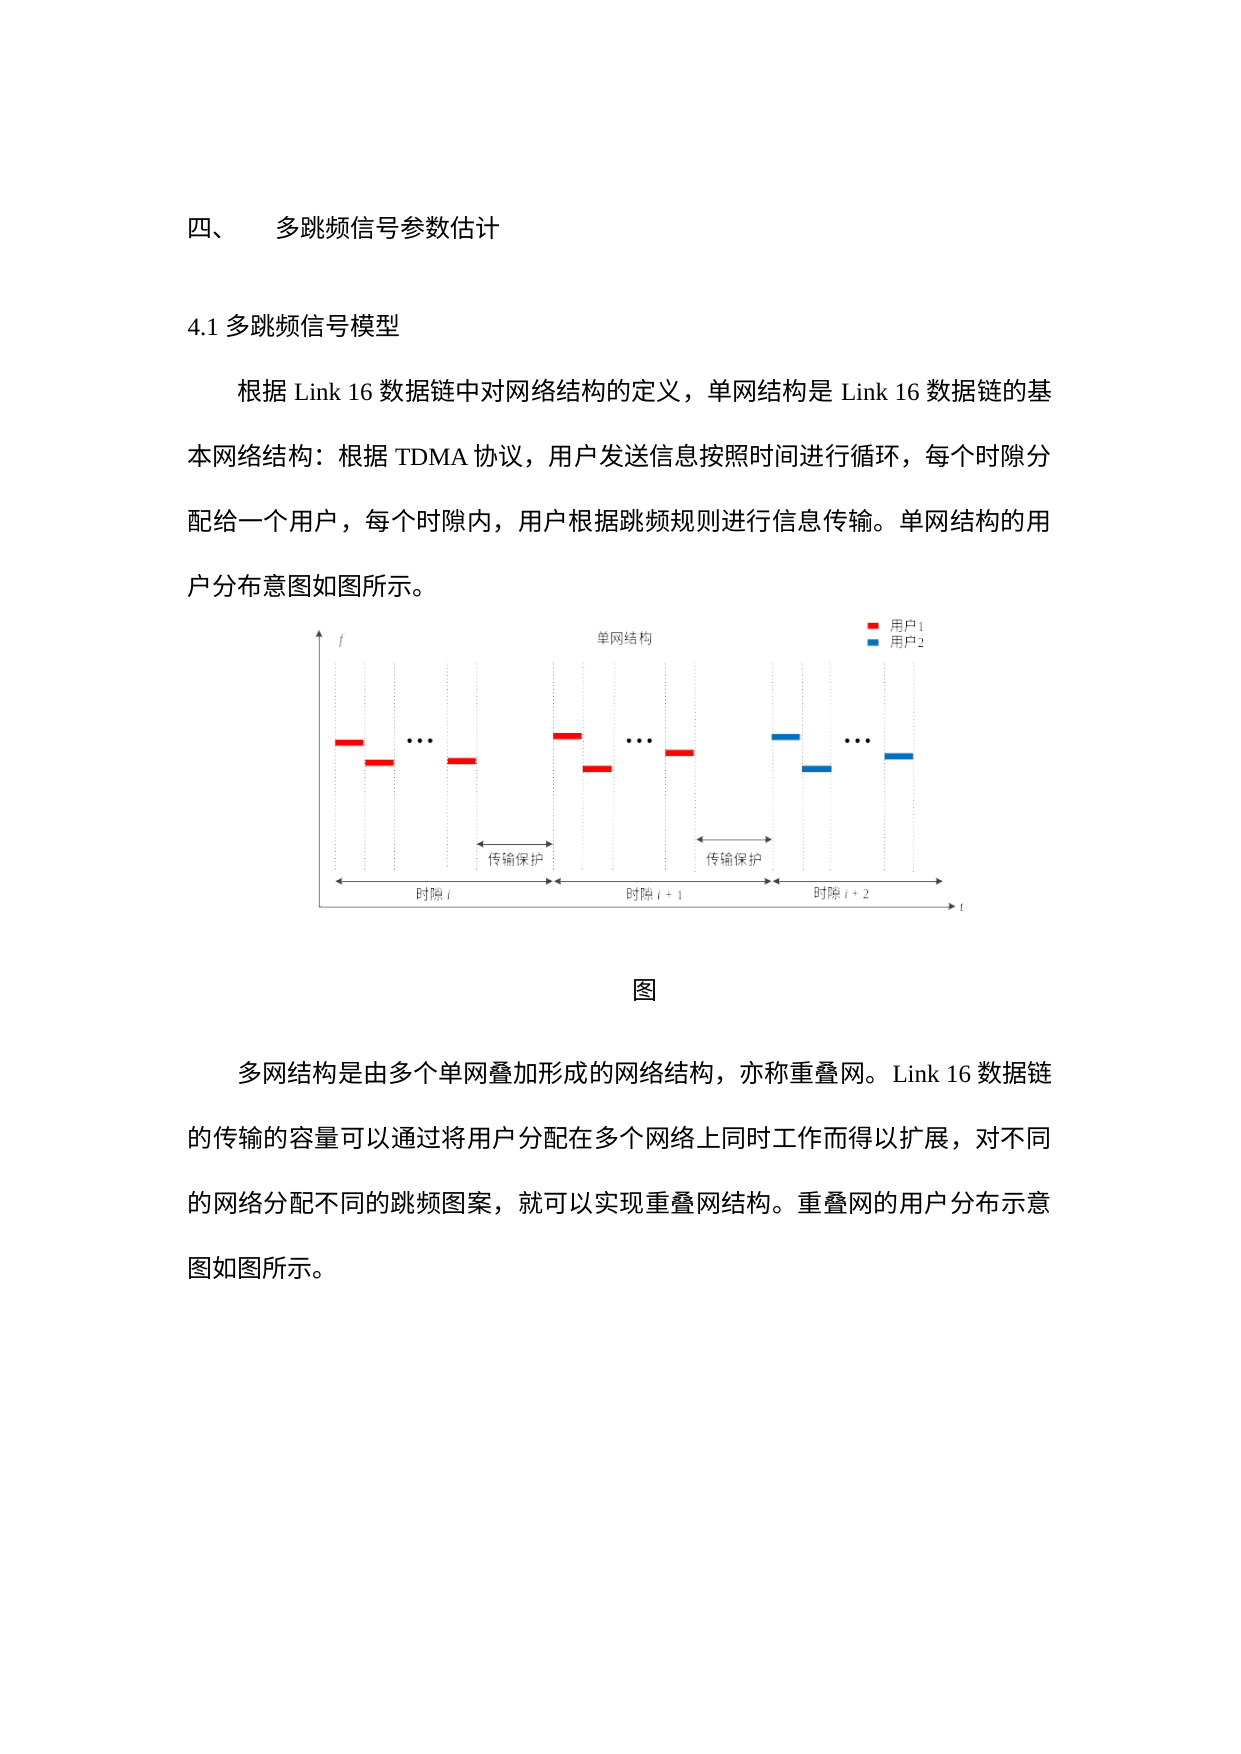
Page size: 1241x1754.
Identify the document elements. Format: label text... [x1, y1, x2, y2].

text 根据 Link 16 数据链中对网络结构的定义，单网结构是 Link 16 数据链的基本网络结构：根据 TDMA 协议，用户发送信息按照时间进行循环，每个时隙分配给一个用户，每个时隙内，用户根据跳频规则进行信息传输。单网结构的用户分布意图如图所示。 [187, 357, 1053, 617]
text 图 [187, 956, 1053, 1021]
text 4.1 多跳频信号模型 [187, 292, 1053, 357]
list 多跳频信号参数估计 [187, 194, 1053, 259]
text 多网结构是由多个单网叠加形成的网络结构，亦称重叠网。Link 16 数据链的传输的容量可以通过将用户分配在多个网络上同时工作而得以扩展，对不同的网络分配不同的跳频图案，就可以实现重叠网结构。重叠网的用户分布示意图如图所示。 [187, 1039, 1053, 1299]
